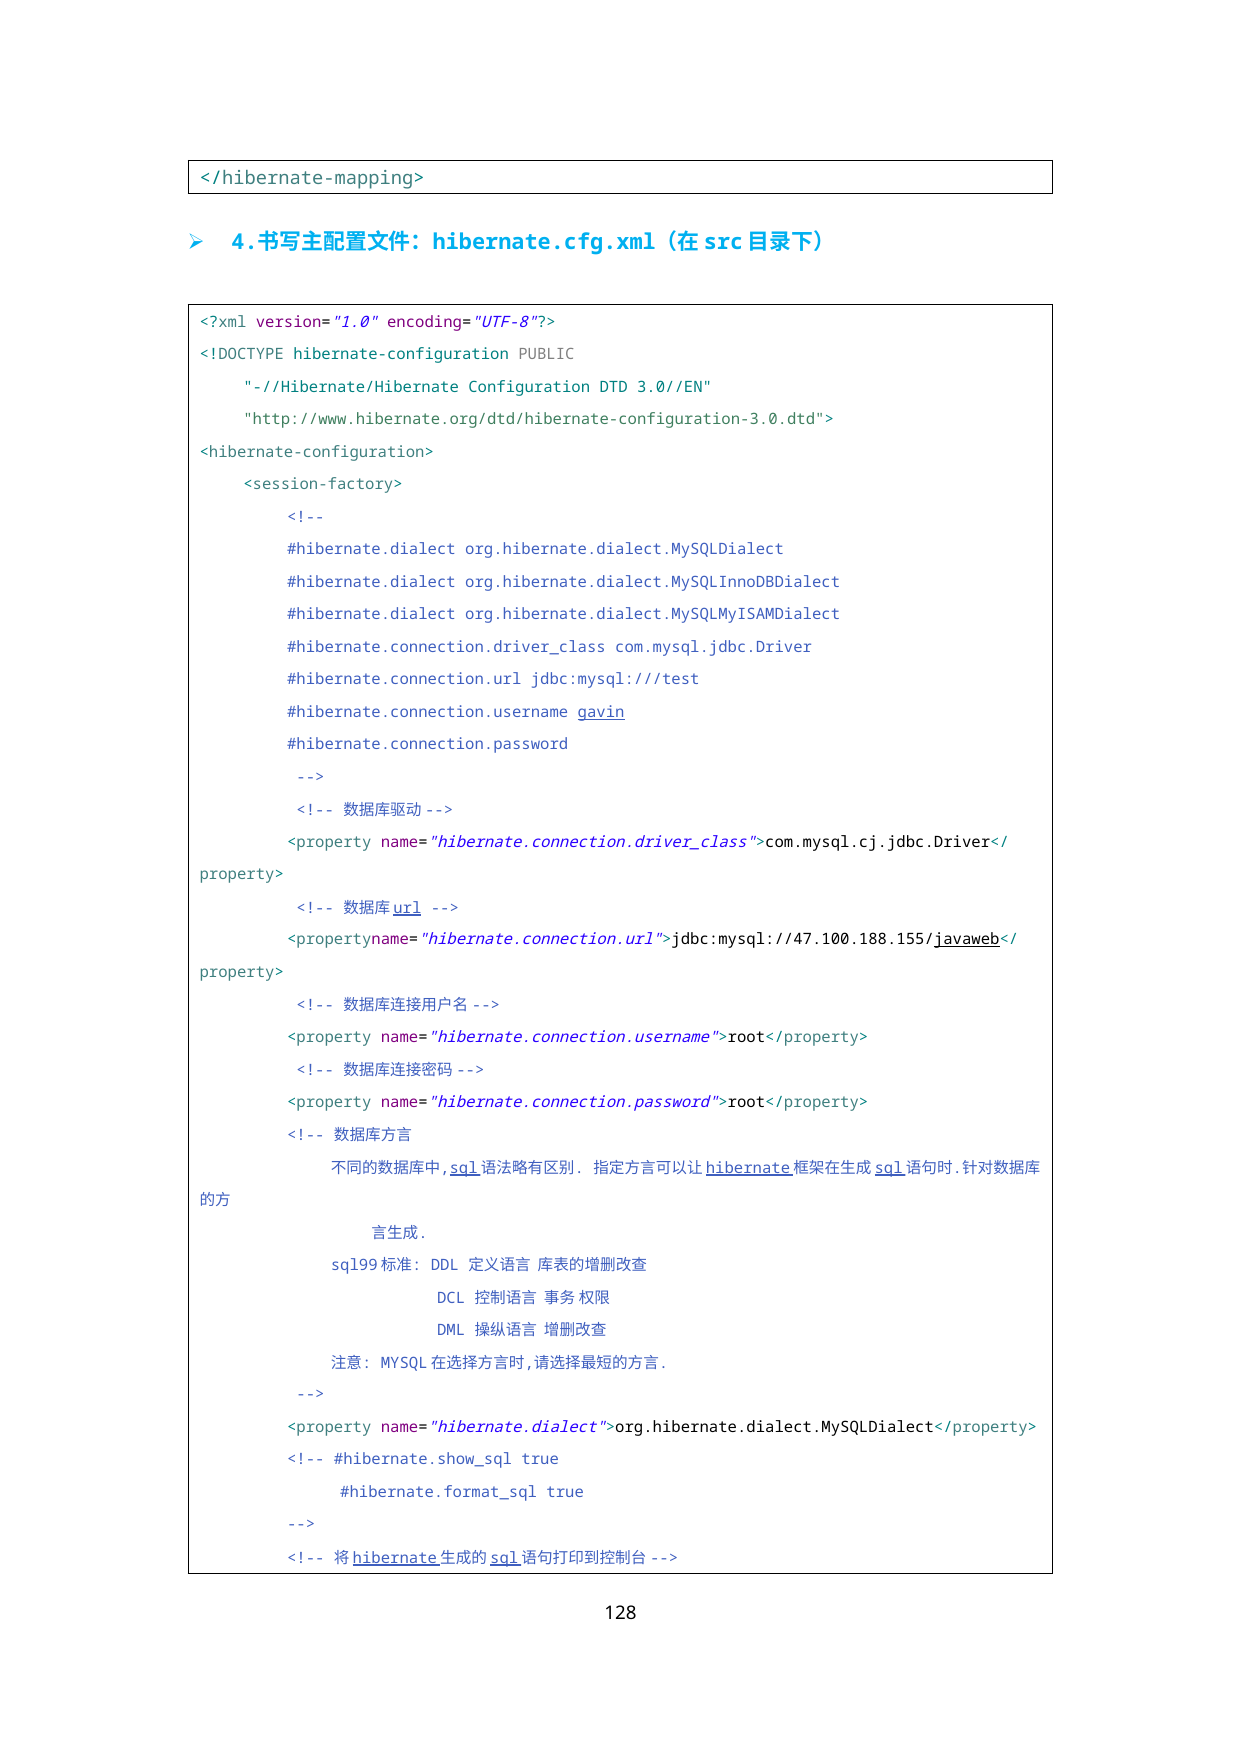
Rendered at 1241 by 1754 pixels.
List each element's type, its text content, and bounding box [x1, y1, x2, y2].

picture [189, 234, 202, 242]
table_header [189, 161, 1052, 193]
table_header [189, 305, 1052, 1572]
subtitle 4.书写主配置文件：hibernate.cfg.xml（在src目录下） [187, 223, 1053, 256]
